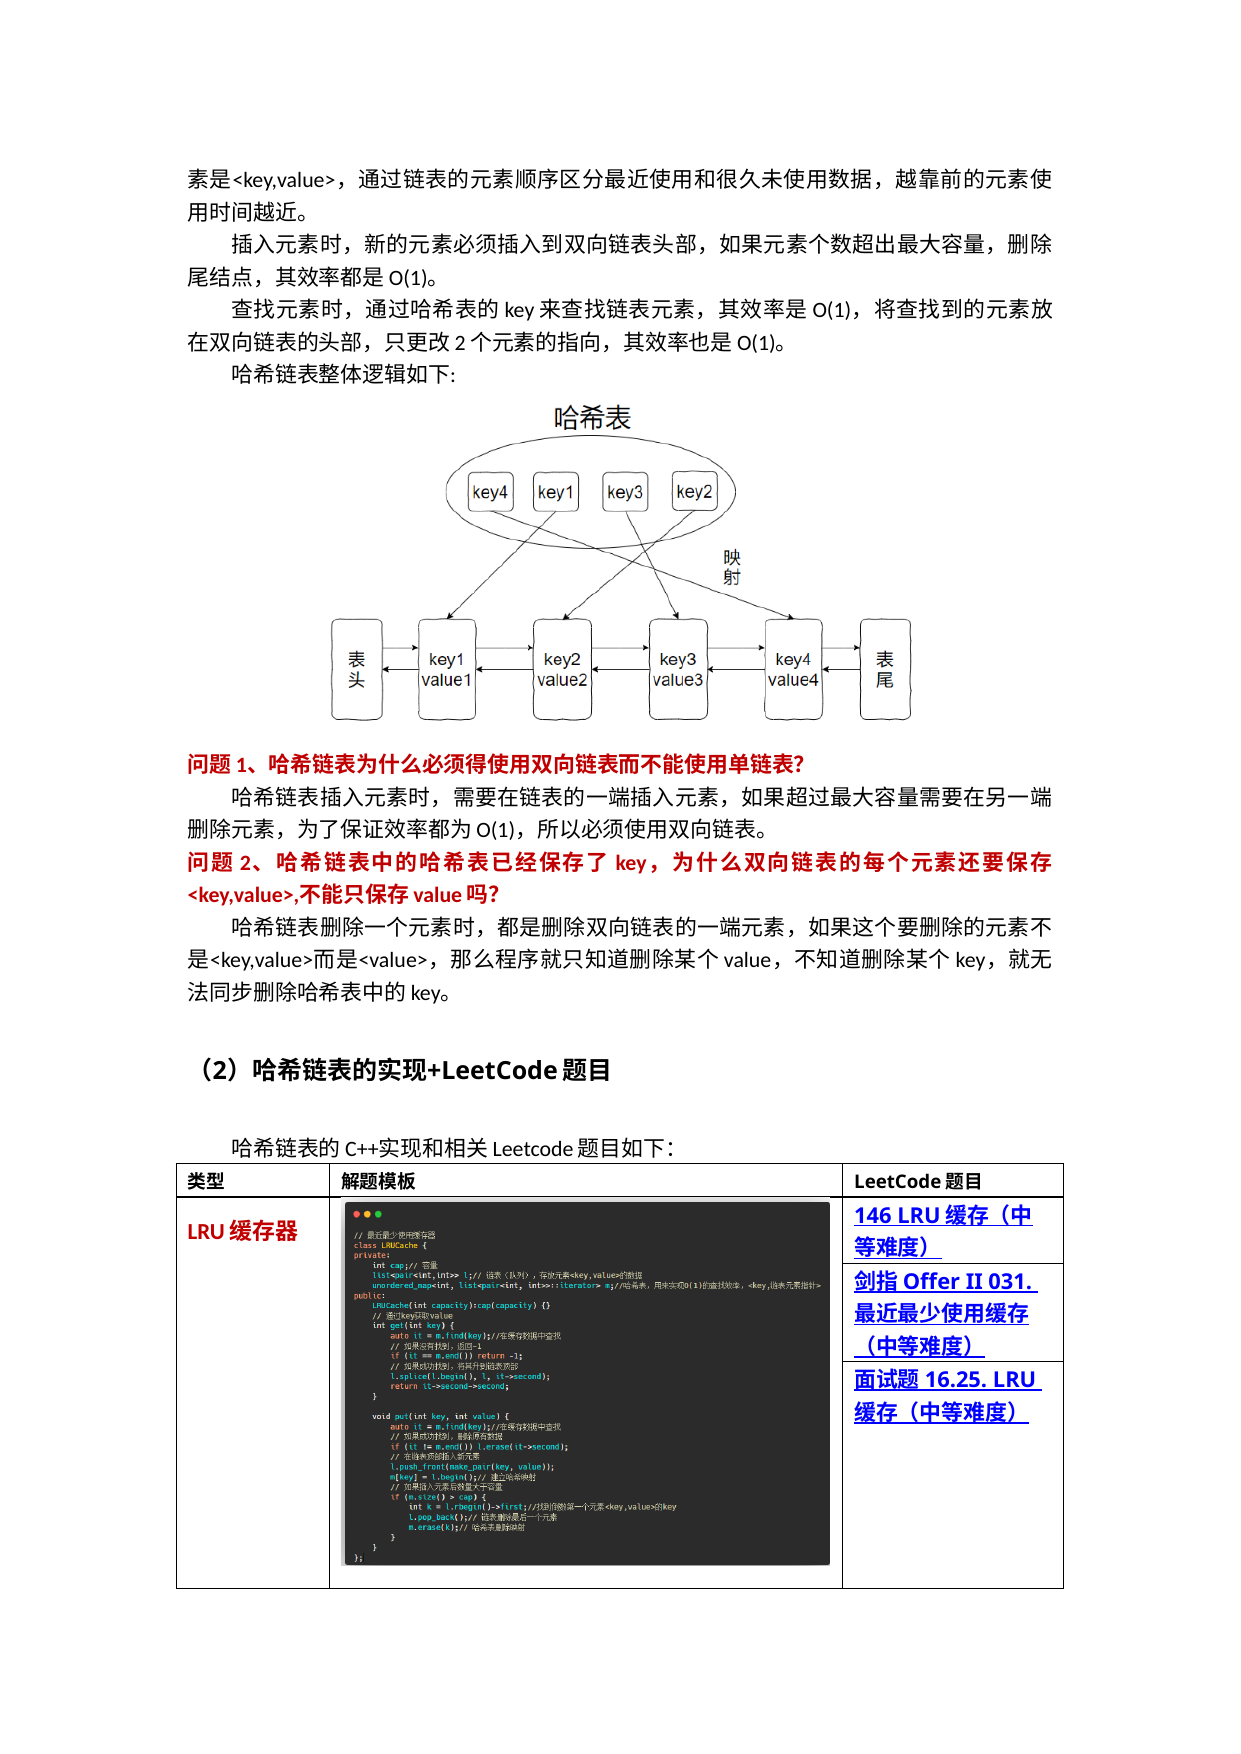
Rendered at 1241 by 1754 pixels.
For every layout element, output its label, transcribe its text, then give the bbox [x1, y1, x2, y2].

table_cell 剑指 Offer II 031. 最近最少使用缓存（中等难度） [843, 1264, 1063, 1361]
list 哈希链表删除一个元素时，都是删除双向链表的一端元素，如果这个要删除的元素不是<key,value>而是<value>，那么程序就只知道删除某个value，不知道删除某个key，就无法同步删除哈希表中的key。 [187, 909, 1053, 1007]
subtitle （2）哈希链表的实现+LeetCode题目 [187, 1036, 1053, 1101]
list 问题1、哈希链表为什么必须得使用双向链表而不能使用单链表？ [187, 747, 1053, 779]
table_cell 面试题 16.25. LRU 缓存（中等难度） [843, 1362, 1063, 1587]
list 哈希链表插入元素时，需要在链表的一端插入元素，如果超过最大容量需要在另一端删除元素，为了保证效率都为O(1)，所以必须使用双向链表。 [187, 779, 1053, 844]
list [187, 162, 1053, 227]
list 查找元素时，通过哈希表的key来查找链表元素，其效率是O(1)，将查找到的元素放在双向链表的头部，只更改2个元素的指向，其效率也是O(1)。 [187, 292, 1053, 357]
table_header 解题模板 [330, 1164, 842, 1196]
table_cell [330, 1198, 842, 1587]
table_header 类型 [177, 1164, 329, 1196]
list 哈希链表的C++实现和相关Leetcode题目如下： [187, 1130, 1053, 1163]
table_cell 146 LRU缓存（中等难度） [843, 1198, 1063, 1262]
list 插入元素时，新的元素必须插入到双向链表头部，如果元素个数超出最大容量，删除尾结点，其效率都是O(1)。 [187, 227, 1053, 292]
picture [340, 1197, 830, 1566]
table_header LeetCode题目 [843, 1164, 1063, 1196]
list 问题2、哈希链表中的哈希表已经保存了key，为什么双向链表的每个元素还要保存<key,value>,不能只保存value吗？ [187, 844, 1053, 909]
list 哈希链表整体逻辑如下: [187, 357, 1053, 389]
table_cell LRU缓存器 [177, 1198, 329, 1587]
picture [322, 389, 918, 730]
